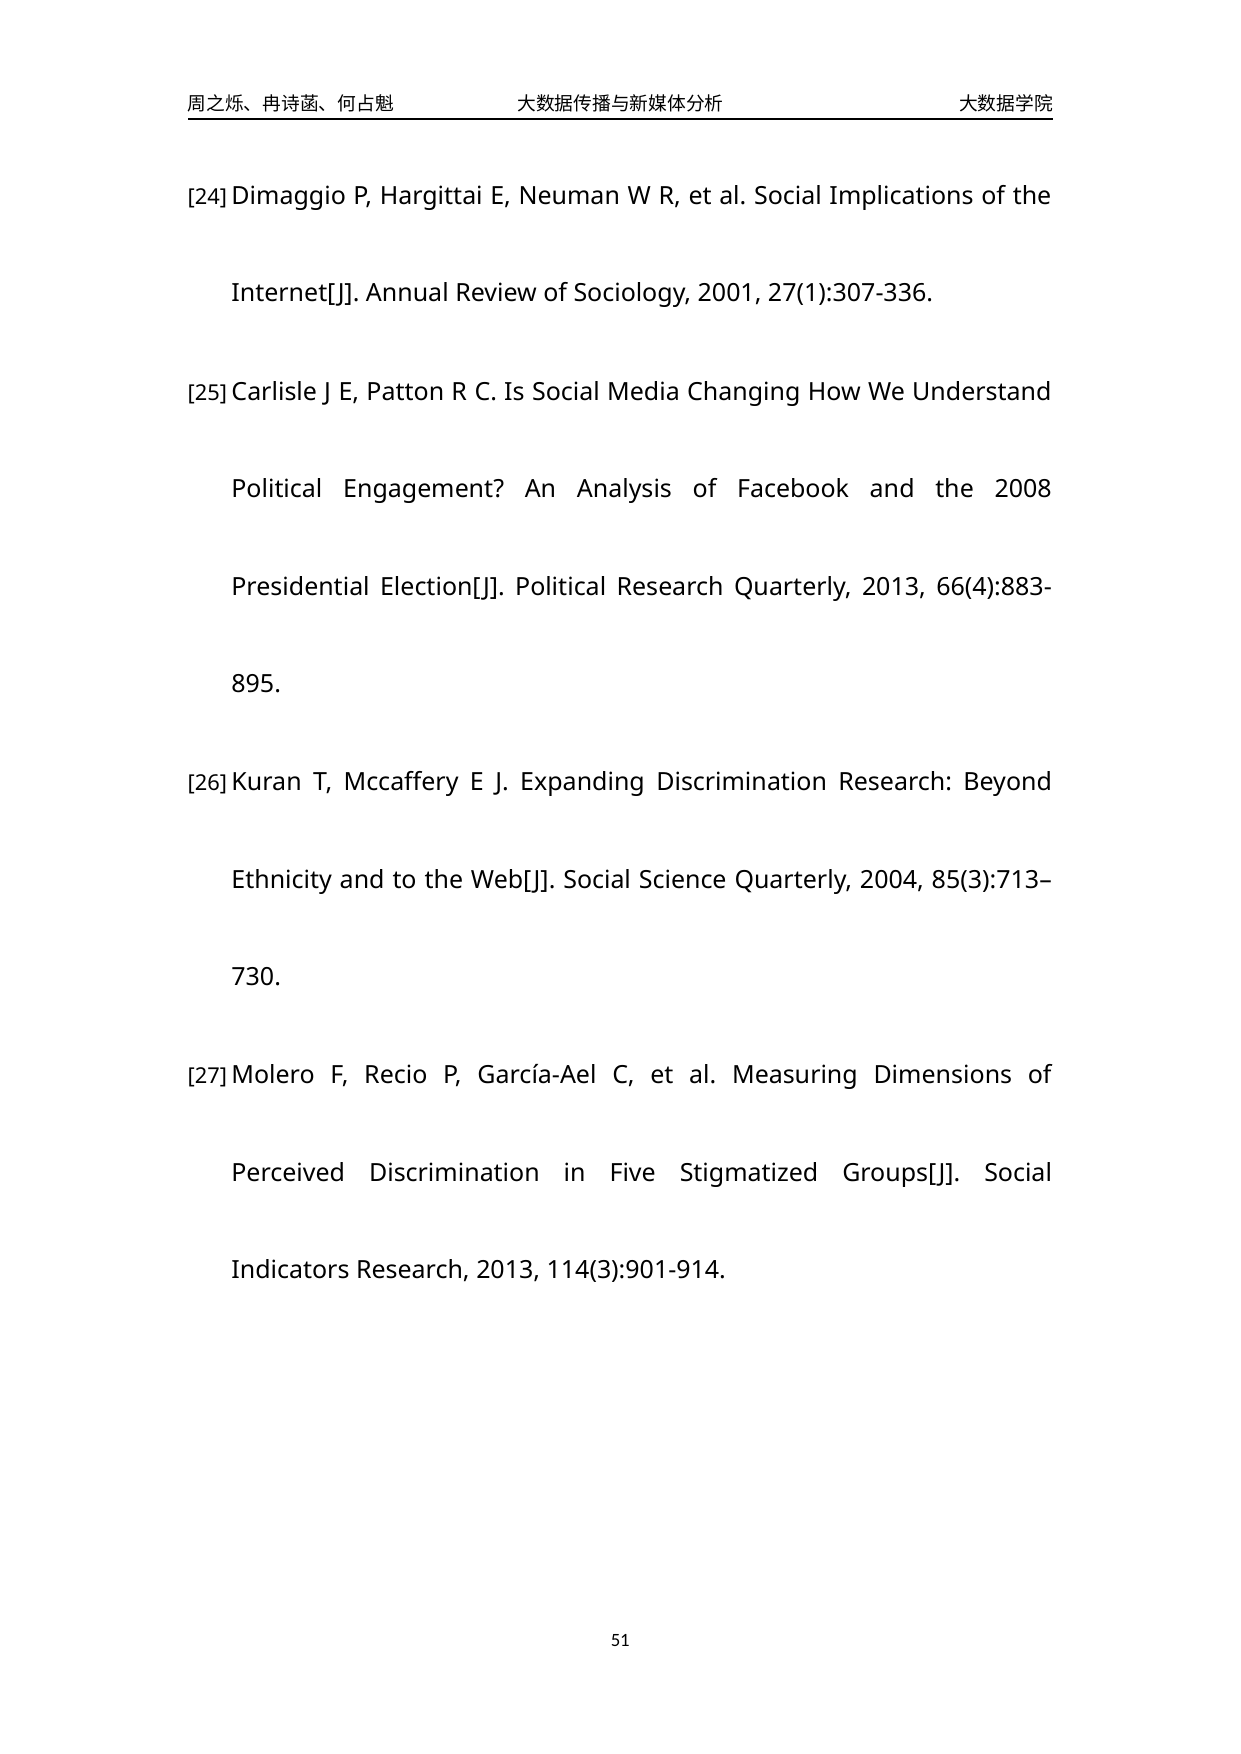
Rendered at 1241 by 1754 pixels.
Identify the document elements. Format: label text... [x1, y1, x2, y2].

list Molero F, Recio P, García-Ael C, et al. Measuring Dimensions of Perceived Discrimination in Five Stigmatized Groups[J]. Social Indicators Research, 2013, 114(3):901-914. [187, 1042, 1053, 1302]
list Kuran T, Mccaffery E J. Expanding Discrimination Research: Beyond Ethnicity and to the Web[J]. Social Science Quarterly, 2004, 85(3):713–730. [187, 748, 1053, 1008]
list Dimaggio P, Hargittai E, Neuman W R, et al. Social Implications of the Internet[J]. Annual Review of Sociology, 2001, 27(1):307-336. [187, 162, 1053, 324]
list Carlisle J E, Patton R C. Is Social Media Changing How We Understand Political Engagement? An Analysis of Facebook and the 2008 Presidential Election[J]. Political Research Quarterly, 2013, 66(4):883-895. [187, 358, 1053, 715]
